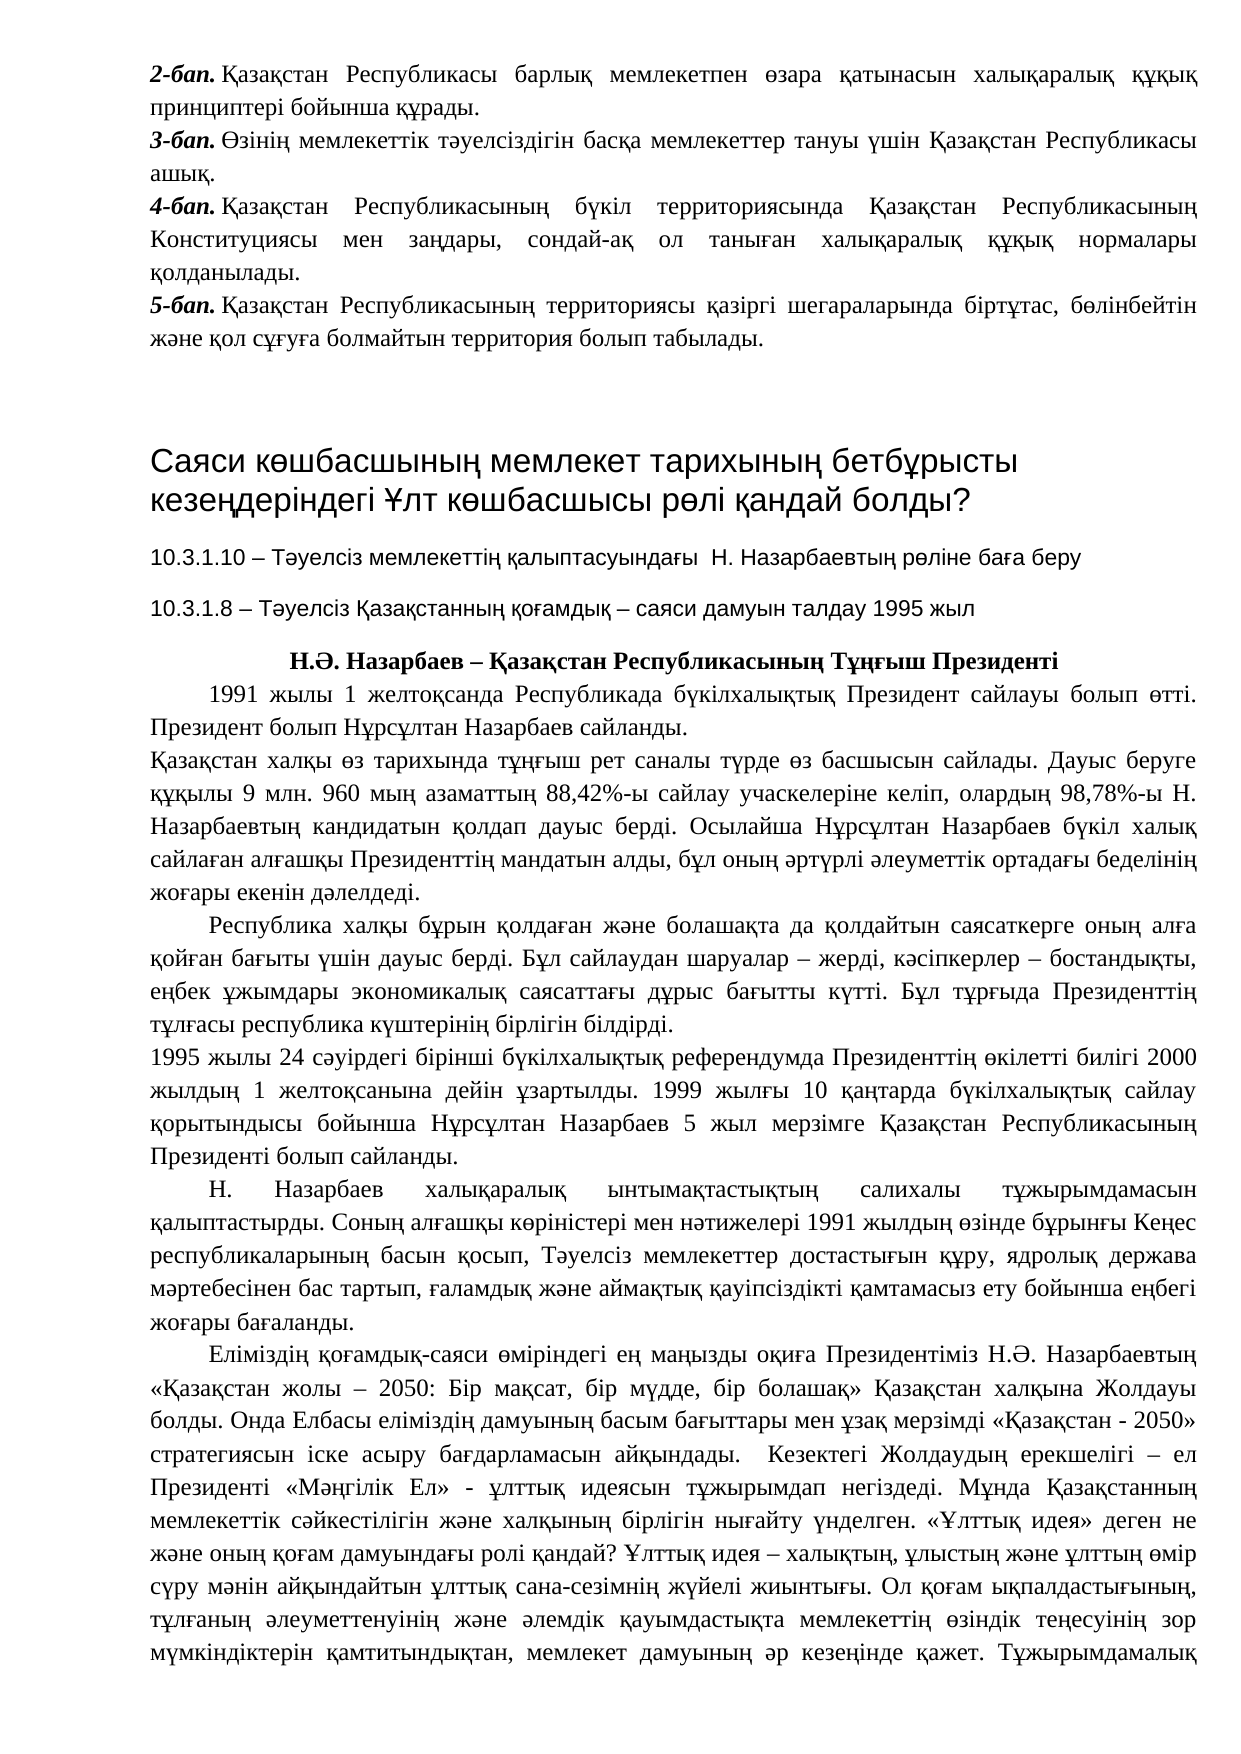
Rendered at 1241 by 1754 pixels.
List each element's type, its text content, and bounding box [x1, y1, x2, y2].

text 10.3.1.8 – Тәуелсіз Қазақстанның қоғамдық – саяси дамуын талдау 1995 жыл [150, 595, 1198, 621]
text 2-бап. Қазақстан Республикасы барлық мемлекетпен өзара қатынасын халықаралық құқық принциптері бойынша құрады. [150, 59, 1198, 121]
text 1991 жылы 1 желтоқсанда Республикада бүкілхалықтық Президент сайлауы болып өтті. Президент болып Нұрсұлтан Назарбаев сайланды. [150, 679, 1198, 741]
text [150, 1339, 1198, 1666]
text 1995 жылы 24 сәуірдегі бірінші бүкілхалықтық референдумда Президенттің өкілетті билігі 2000 жылдың 1 желтоқсанына дейін ұзартылды. 1999 жылғы 10 қаңтарда бүкілхалықтық сайлау қорытындысы бойынша Нұрсұлтан Назарбаев 5 жыл мерзімге Қазақстан Республикасының Президенті болып сайланды. [150, 1042, 1198, 1170]
text Республика халқы бұрын қолдаған және болашақта да қолдайтын саясаткерге оның алға қойған бағыты үшін дауыс берді. Бұл сайлаудан шаруалар – жерді, кәсіпкерлер – бостандықты, еңбек ұжымдары экономикалық саясаттағы дұрыс бағытты күтті. Бұл тұрғыда Президенттің тұлғасы республика күштерінің бірлігін білдірді. [150, 910, 1198, 1038]
text 5-бап. Қазақстан Республикасының территориясы қазіргі шегараларында біртұтас, бөлінбейтін және қол сұғуға болмайтын территория болып табылады. [150, 290, 1198, 352]
text 10.3.1.10 – Тәуелсіз мемлекеттің қалыптасуындағы Н. Назарбаевтың рөліне баға беру [150, 543, 1198, 570]
subtitle Саяси көшбасшының мемлекет тарихының бетбұрысты кезеңдеріндегі Ұлт көшбасшысы рөлі қандай болды? [150, 442, 1198, 518]
text 3-бап. Өзінің мемлекеттік тәуелсіздігін басқа мемлекеттер тануы үшін Қазақстан Республикасы ашық. [150, 125, 1198, 187]
text Н. Назарбаев халықаралық ынтымақтастықтың салихалы тұжырымдамасын қалыптастырды. Соның алғашқы көріністері мен нәтижелері 1991 жылдың өзінде бұрынғы Кеңес республикаларының басын қосып, Тәуелсіз мемлекеттер достастығын құру, ядролық держава мәртебесінен бас тартып, ғаламдық және аймақтық қауіпсіздікті қамтамасыз ету бойынша еңбегі жоғары бағаланды. [150, 1174, 1198, 1335]
text 4-бап. Қазақстан Республикасының бүкіл территориясында Қазақстан Республикасының Конституциясы мен заңдары, сондай-ақ ол таныған халықаралық құқық нормалары қолданылады. [150, 191, 1198, 286]
text Н.Ә. Назарбаев – Қазақстан Республикасының Тұңғыш Президенті [150, 646, 1198, 675]
text Қазақстан халқы өз тарихында тұңғыш рет саналы түрде өз басшысын сайлады. Дауыс беруге құқылы 9 млн. 960 мың азаматтың 88,42%-ы сайлау учаскелеріне келіп, олардың 98,78%-ы Н. Назарбаевтың кандидатын қолдап дауыс берді. Осылайша Нұрсұлтан Назарбаев бүкіл халық сайлаған алғашқы Президенттің мандатын алды, бұл оның әртүрлі әлеуметтік ортадағы беделінің жоғары екенін дәлелдеді. [150, 745, 1198, 906]
